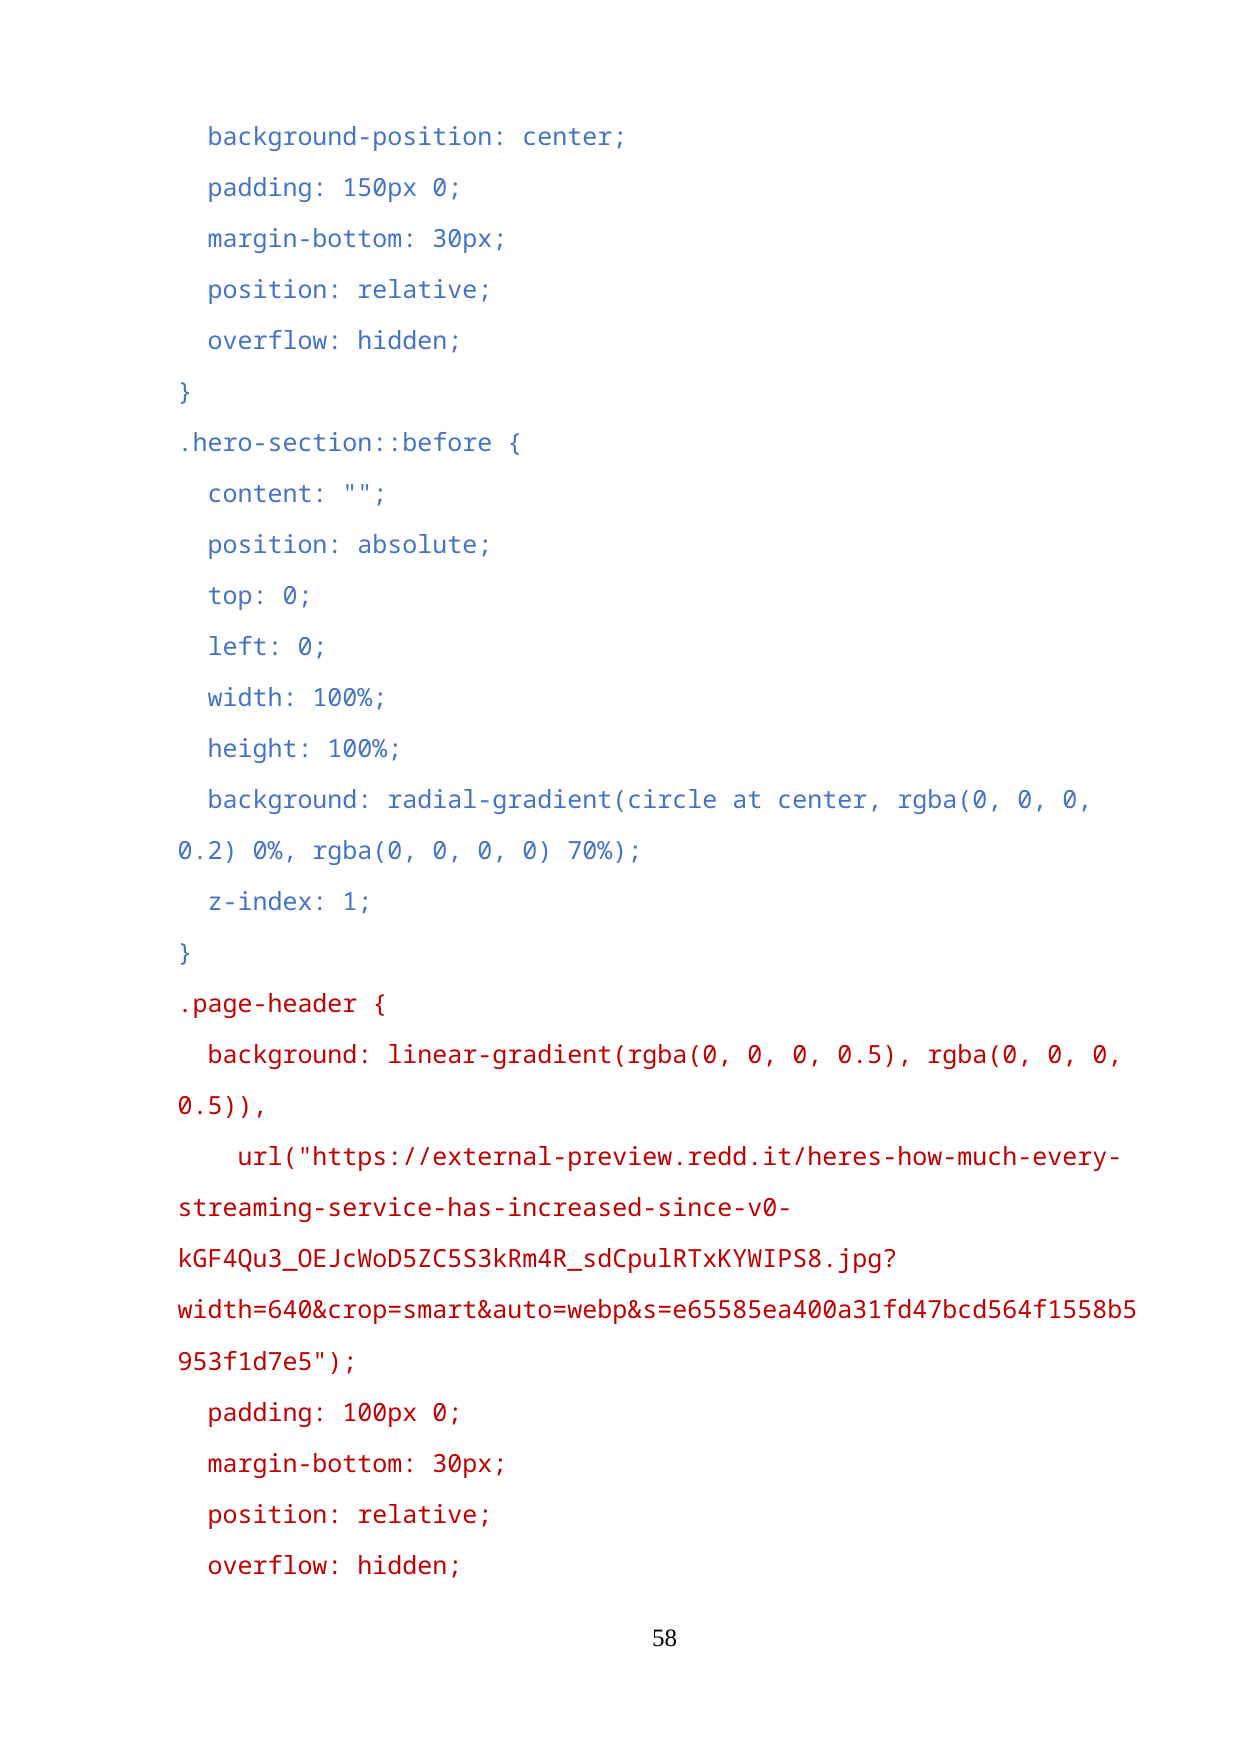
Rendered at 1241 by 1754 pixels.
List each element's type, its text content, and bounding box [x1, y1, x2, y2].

text z-index: 1; [177, 884, 1152, 918]
text } [177, 373, 1152, 407]
text padding: 150px 0; [177, 169, 1152, 203]
text content: ""; [177, 475, 1152, 509]
text .hero-section::before { [177, 424, 1152, 458]
text top: 0; [177, 577, 1152, 612]
text .page-header { [177, 986, 1152, 1020]
text margin-bottom: 30px; [177, 220, 1152, 254]
text padding: 100px 0; [177, 1394, 1152, 1428]
text background: linear-gradient(rgba(0, 0, 0, 0.5), rgba(0, 0, 0, 0.5)), [177, 1037, 1152, 1122]
text background-position: center; [177, 118, 1152, 152]
text overflow: hidden; [177, 322, 1152, 356]
text url("https://external-preview.redd.it/heres-how-much-every-streaming-service-has-increased-since-v0-kGF4Qu3_OEJcWoD5ZC5S3kRm4R_sdCpulRTxKYWIPS8.jpg?width=640&crop=smart&auto=webp&s=e65585ea400a31fd47bcd564f1558b5953f1d7e5"); [177, 1139, 1152, 1377]
text } [177, 935, 1152, 969]
text position: relative; [177, 1496, 1152, 1530]
text height: 100%; [177, 731, 1152, 765]
text background: radial-gradient(circle at center, rgba(0, 0, 0, 0.2) 0%, rgba(0, 0, 0, 0) 70%); [177, 782, 1152, 867]
text margin-bottom: 30px; [177, 1445, 1152, 1479]
text left: 0; [177, 628, 1152, 663]
text position: relative; [177, 271, 1152, 305]
text width: 100%; [177, 679, 1152, 714]
text position: absolute; [177, 526, 1152, 561]
text overflow: hidden; [177, 1547, 1152, 1581]
